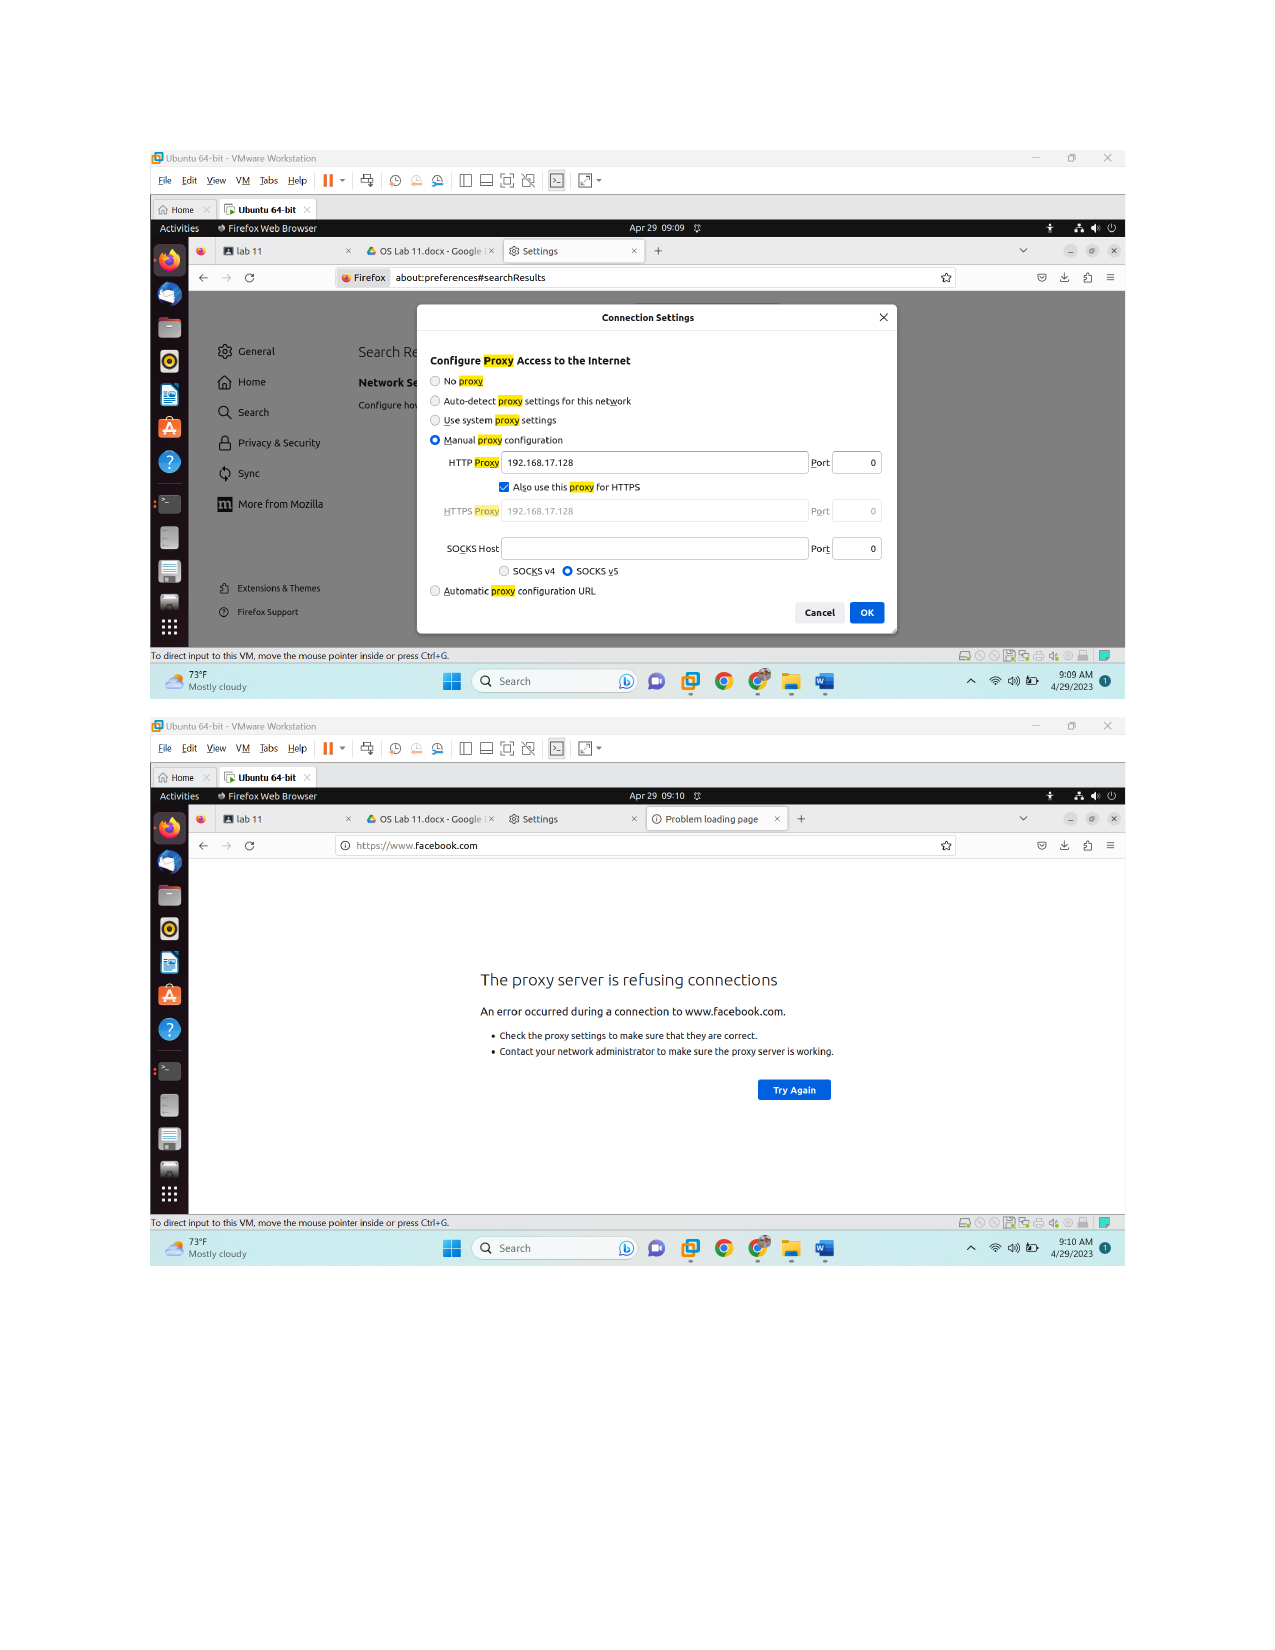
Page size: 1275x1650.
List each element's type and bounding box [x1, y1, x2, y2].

picture [150, 717, 1125, 1266]
picture [150, 150, 1125, 699]
